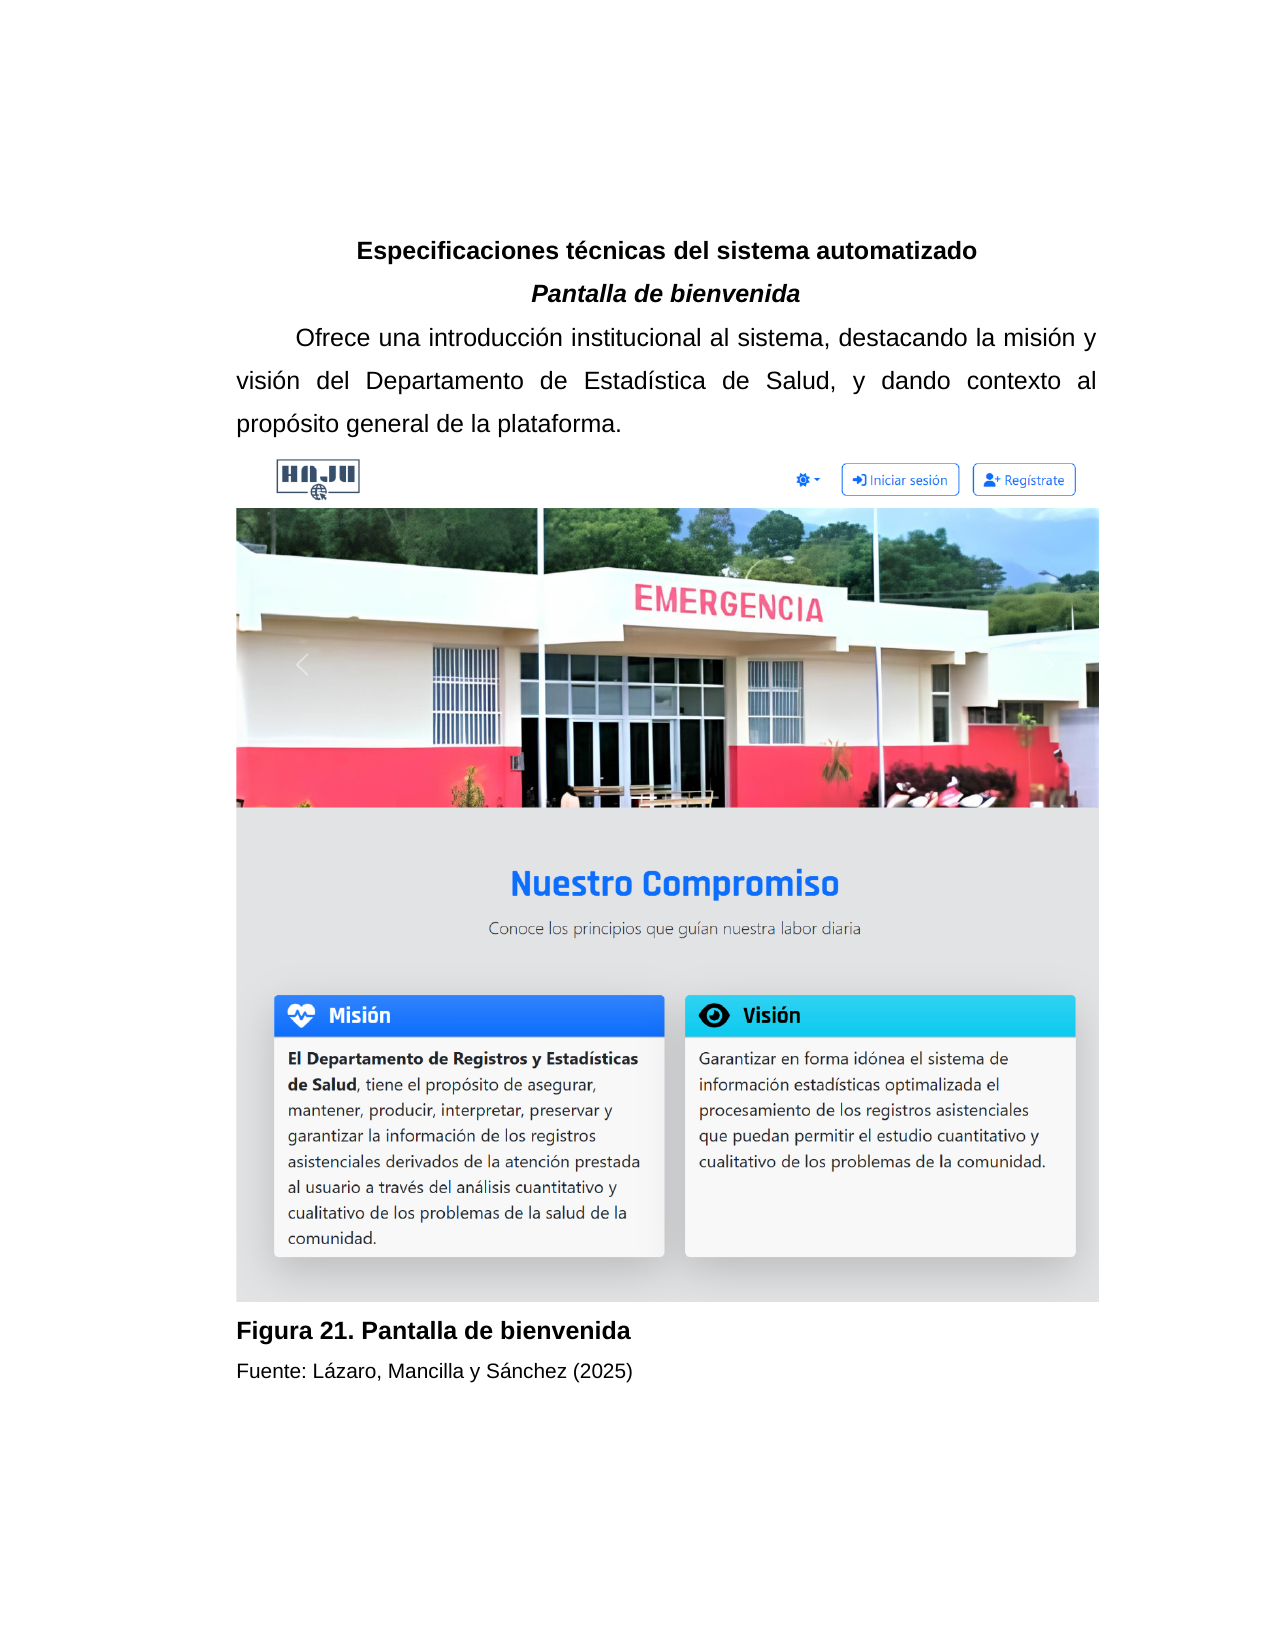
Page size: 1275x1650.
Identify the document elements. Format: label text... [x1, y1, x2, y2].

text Ofrece una introducción institucional al sistema, destacando la misión y visión del Departamento de Estadística de Salud, y dando contexto al propósito general de la plataforma. [236, 322, 1098, 437]
subtitle Especificaciones técnicas del sistema automatizado [236, 236, 1098, 265]
subtitle Pantalla de bienvenida [236, 279, 1098, 308]
text Fuente: Lázaro, Mancilla y Sánchez (2025) [236, 1359, 1098, 1383]
picture [236, 451, 1099, 1302]
text Figura 21. Pantalla de bienvenida [236, 1316, 1098, 1344]
